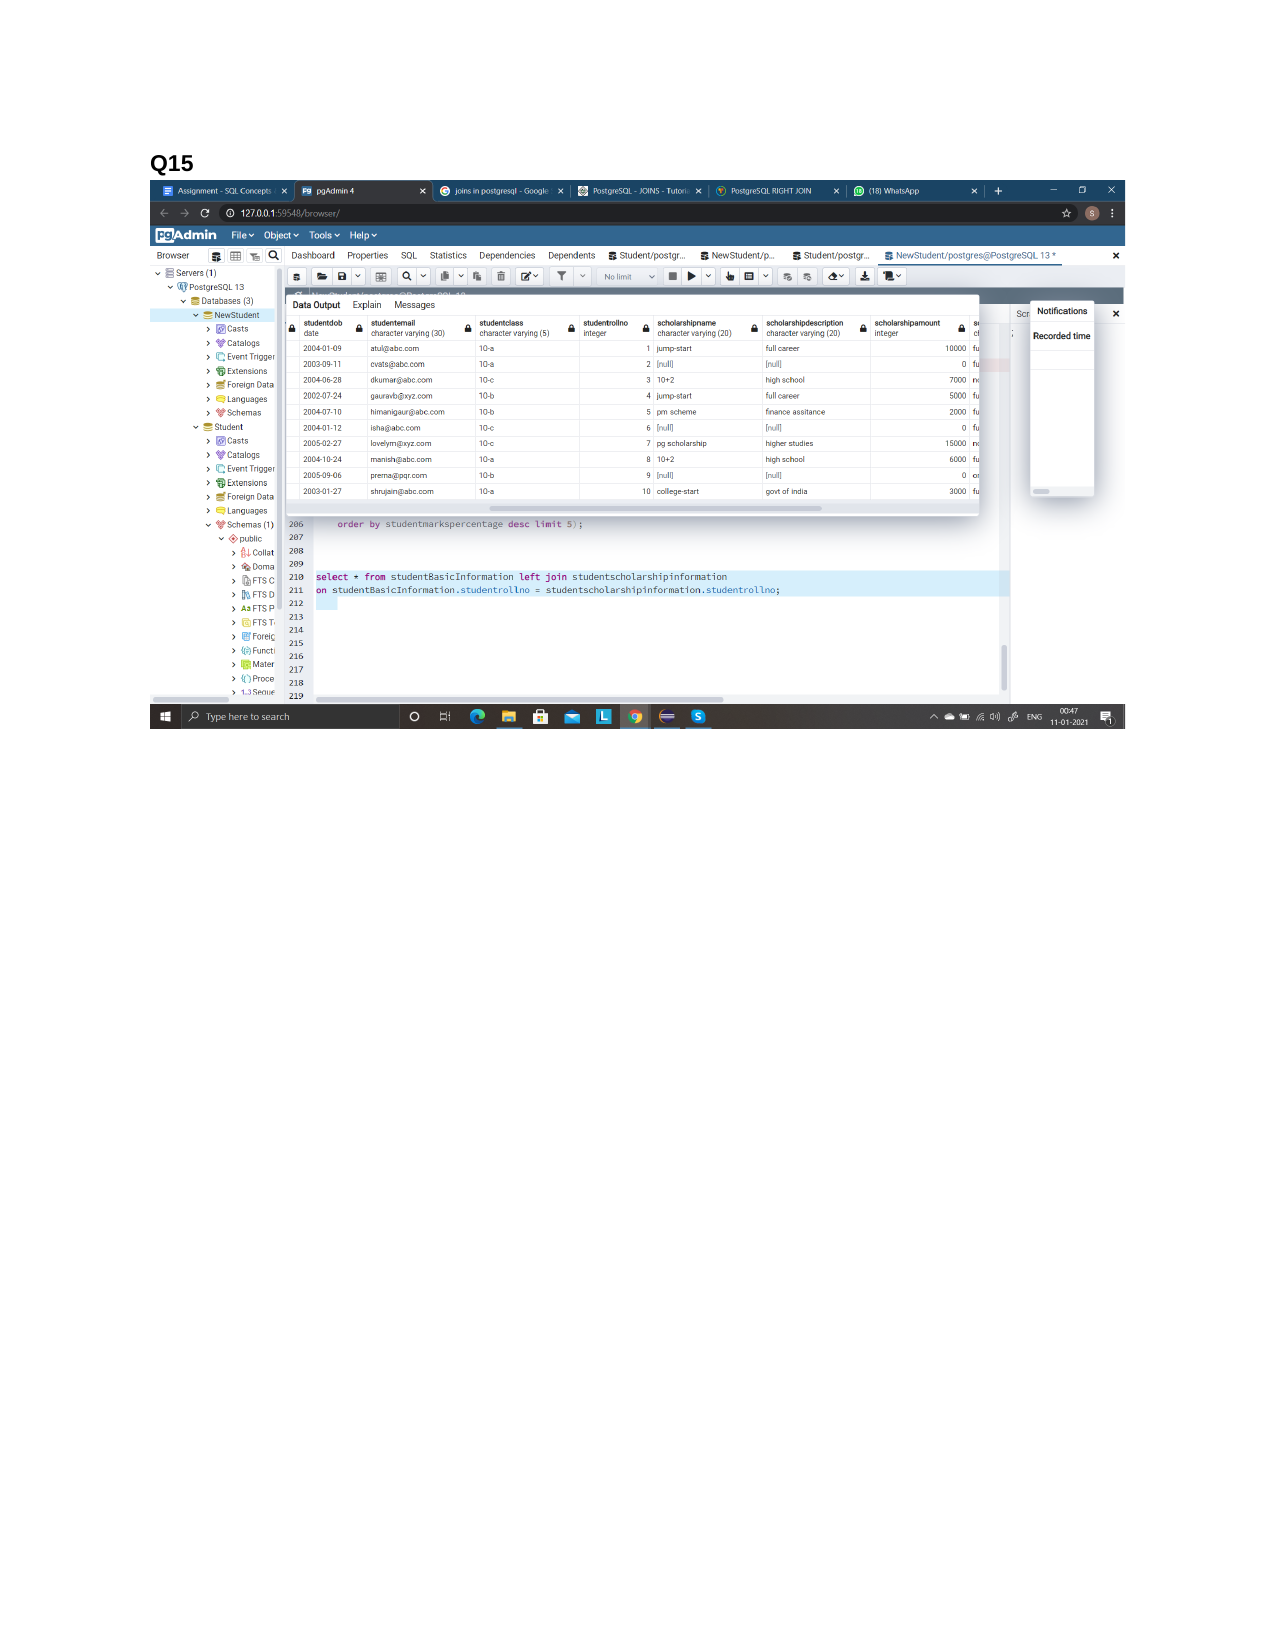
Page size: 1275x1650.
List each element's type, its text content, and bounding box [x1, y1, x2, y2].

picture [150, 180, 1125, 729]
text Q15 [150, 150, 1125, 180]
